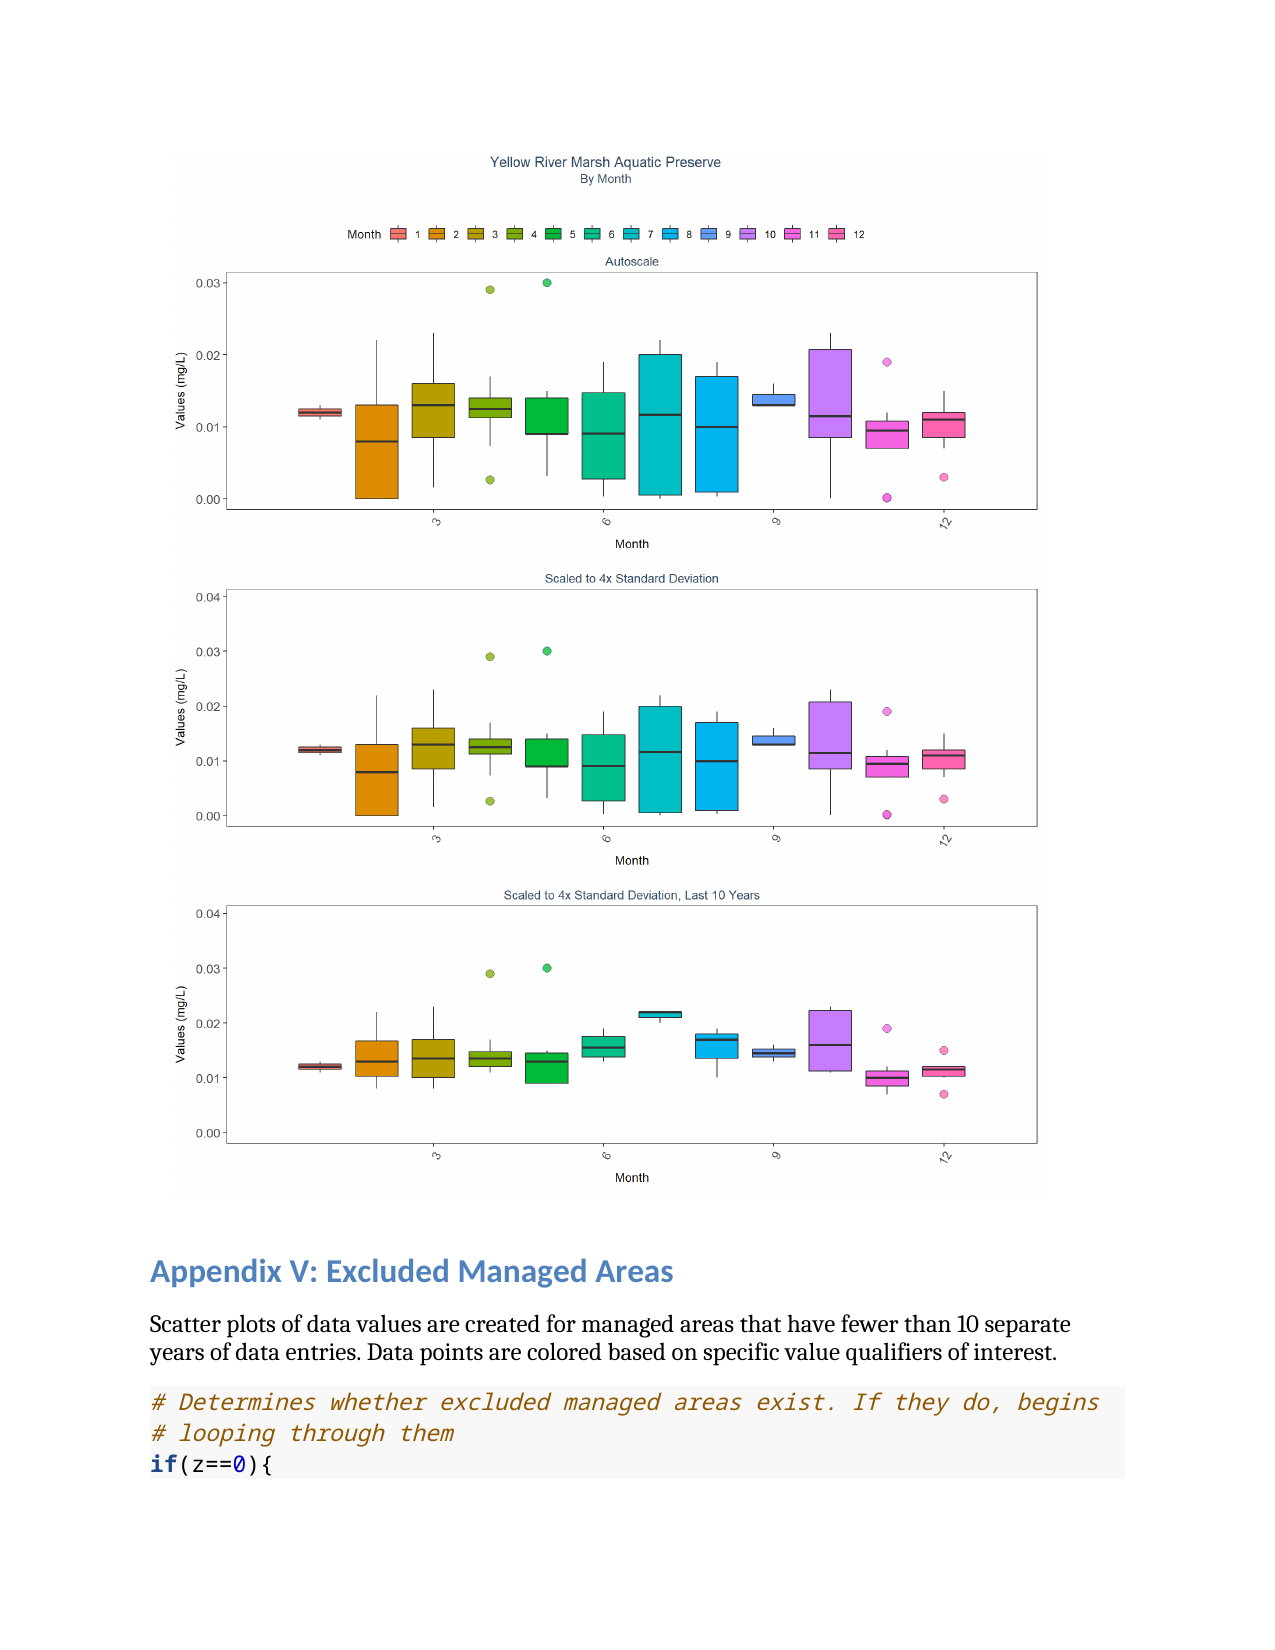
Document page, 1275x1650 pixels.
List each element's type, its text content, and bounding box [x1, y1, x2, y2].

text Scatter plots of data values are created for managed areas that have fewer than 10 separate years of data entries. Data points are colored based on specific value qualifiers of interest. [150, 1309, 1125, 1367]
subtitle Appendix V: Excluded Managed Areas [150, 1250, 1125, 1291]
picture [168, 150, 1044, 1200]
